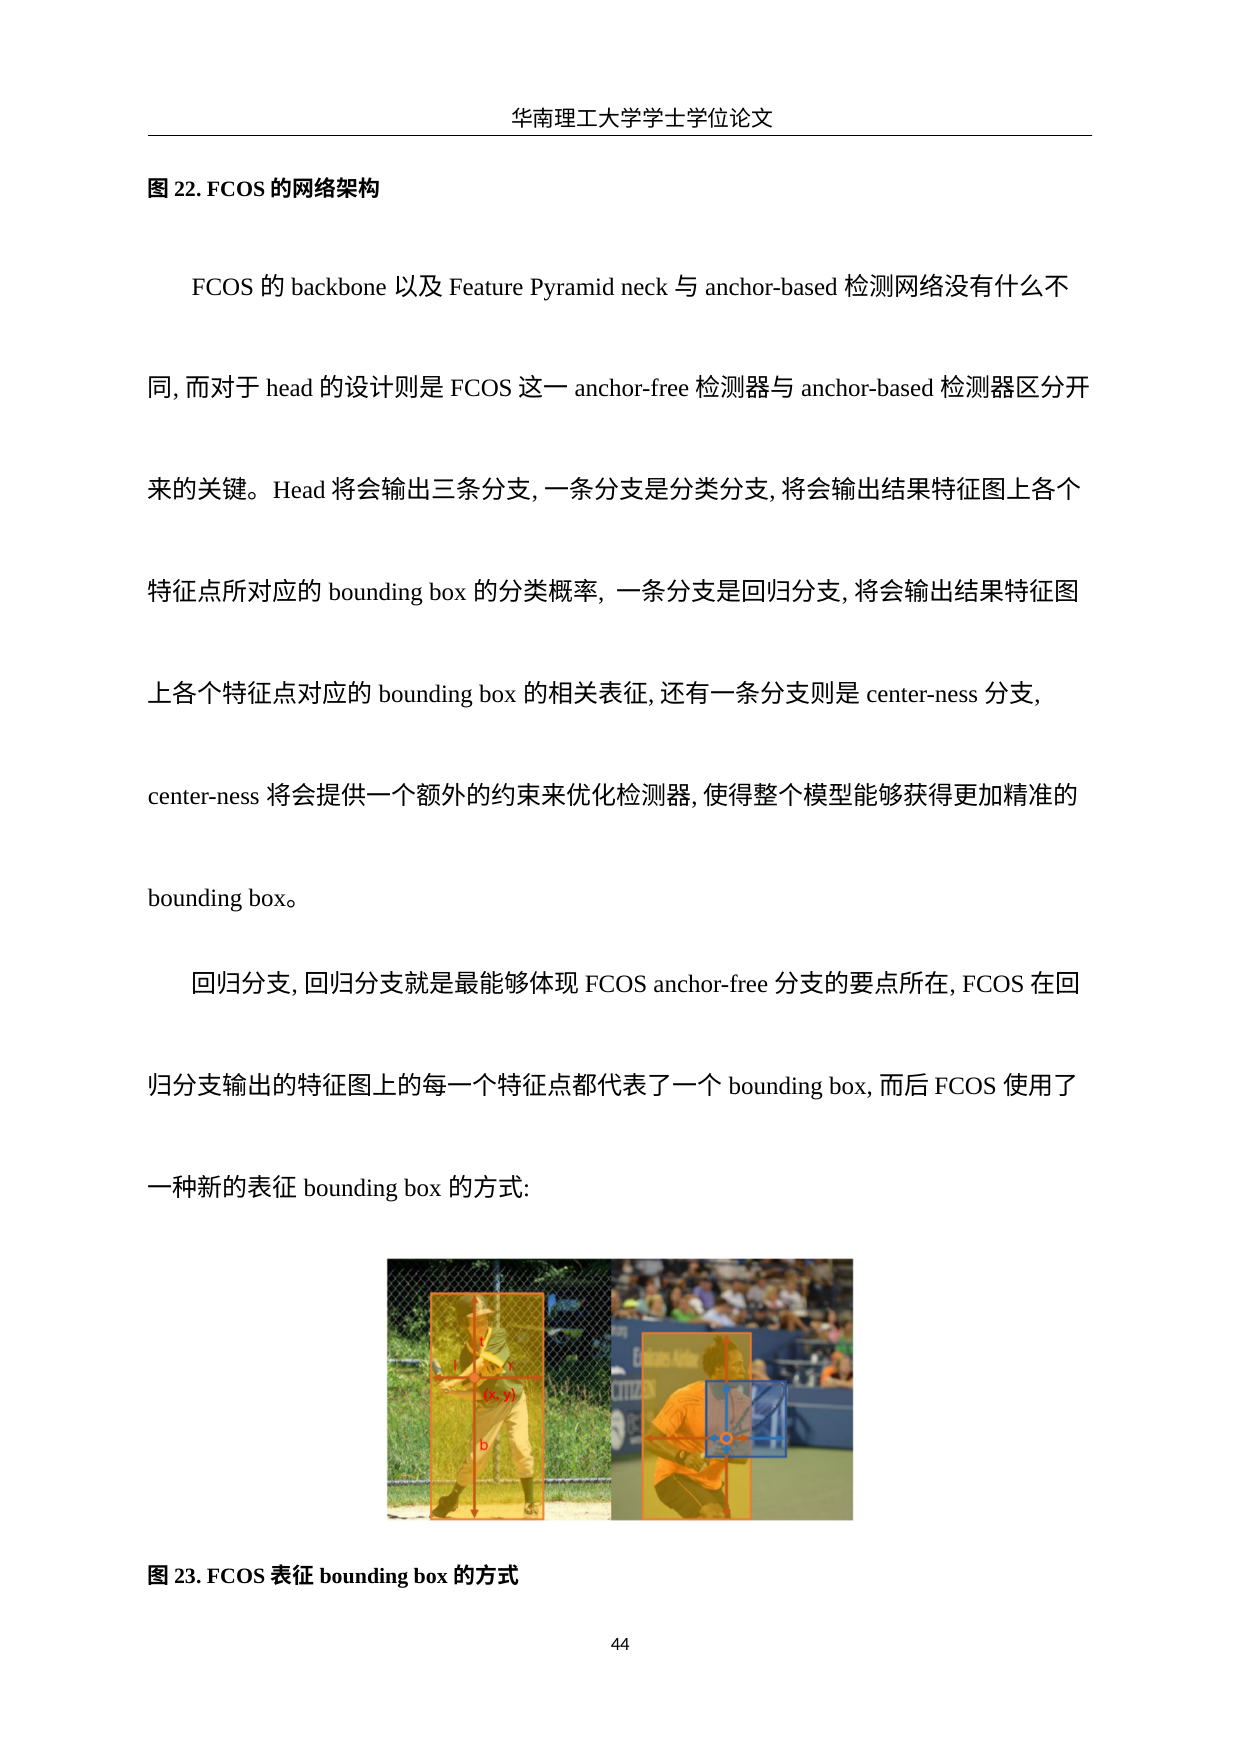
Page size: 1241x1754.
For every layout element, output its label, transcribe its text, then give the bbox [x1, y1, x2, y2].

picture [382, 1254, 858, 1524]
text 图22. FCOS 的网络架构 [148, 170, 1092, 204]
text 回归分支, 回归分支就是最能够体现 FCOS anchor-free 分支的要点所在, FCOS 在回归分支输出的特征图上的每一个特征点都代表了一个 bounding box, 而后FCOS 使用了一种新的表征 bounding box 的方式: [148, 947, 1092, 1219]
text 图23. FCOS 表征 bounding box 的方式 [148, 1557, 1092, 1591]
text FCOS 的 backbone 以及 Feature Pyramid neck 与 anchor-based 检测网络没有什么不同, 而对于 head 的设计则是 FCOS 这一 anchor-free 检测器与 anchor-based 检测器区分开来的关键。Head 将会输出三条分支, 一条分支是分类分支, 将会输出结果特征图上各个特征点所对应的 bounding box 的分类概率, 一条分支是回归分支, 将会输出结果特征图上各个特征点对应的 bounding box 的相关表征, 还有一条分支则是 center-ness 分支, center-ness 将会提供一个额外的约束来优化检测器, 使得整个模型能够获得更加精准的 bounding box。 [148, 250, 1092, 929]
